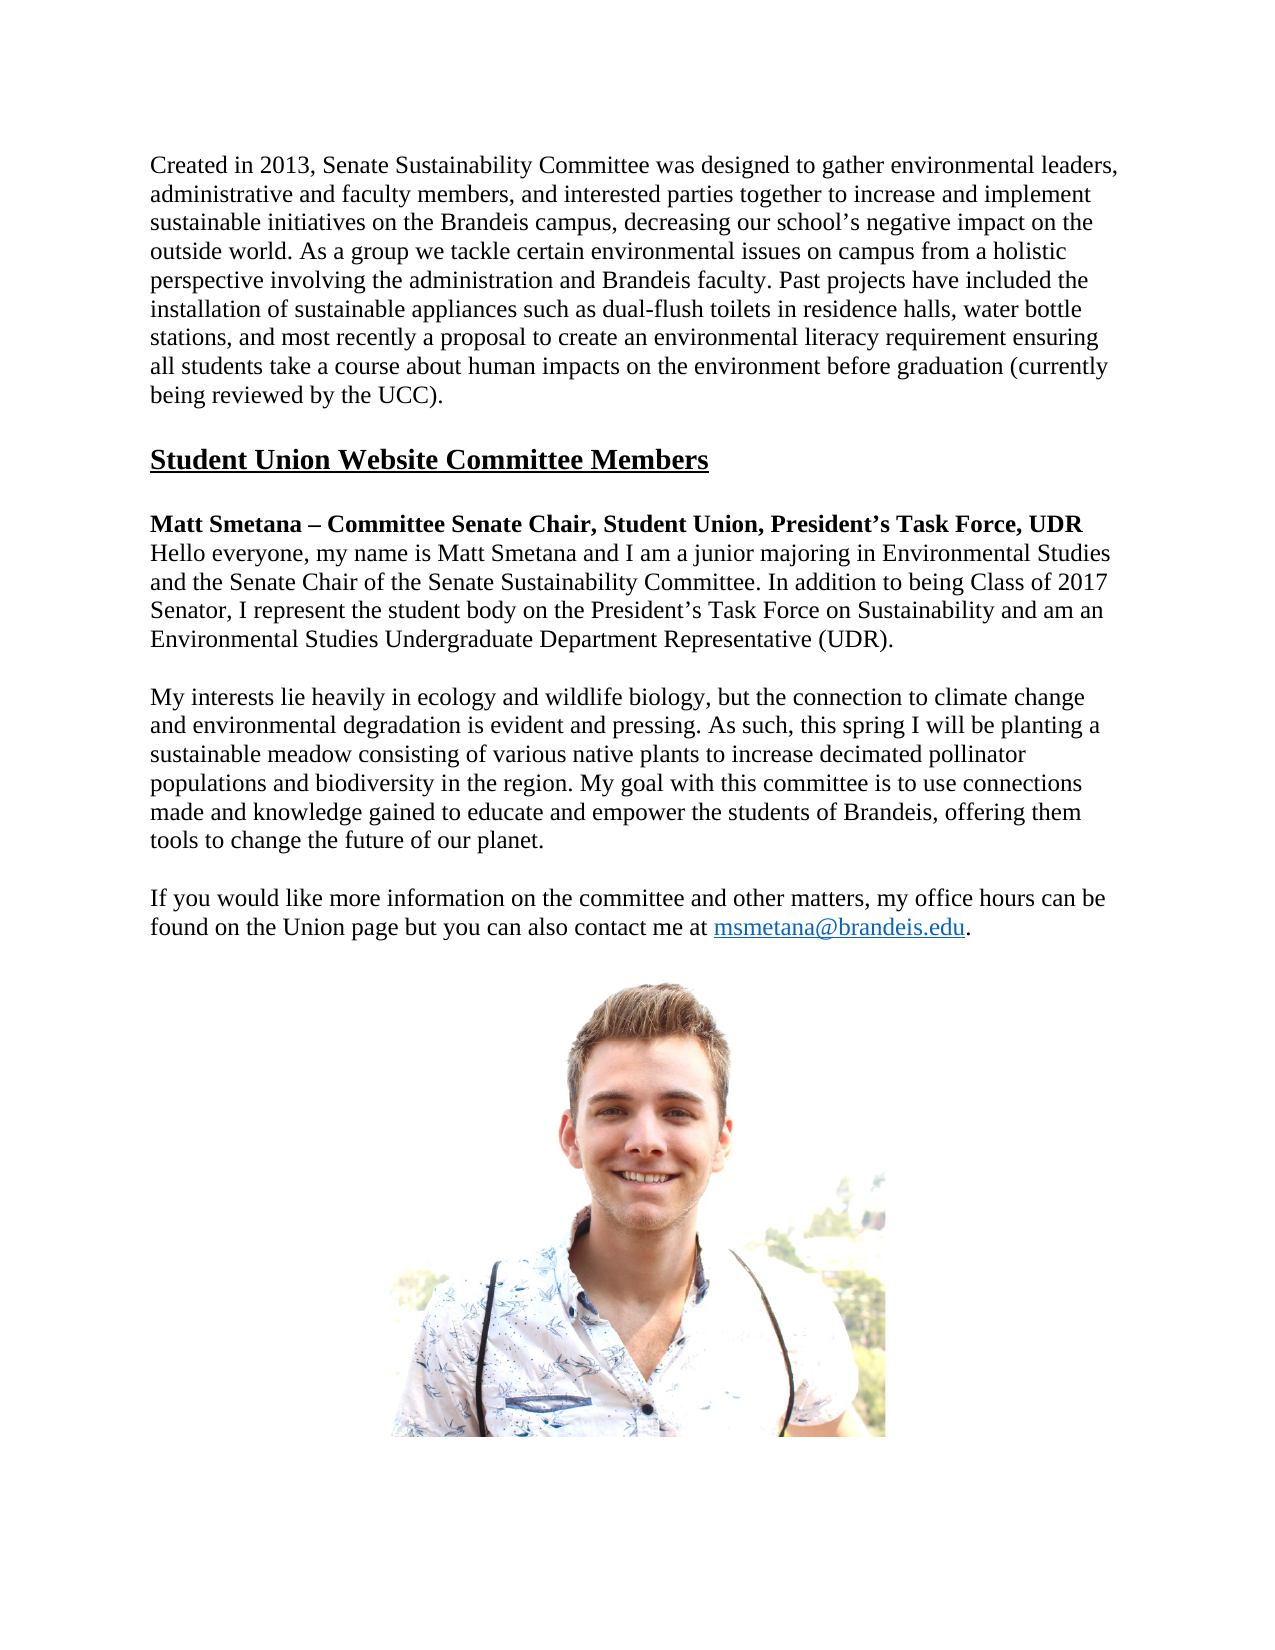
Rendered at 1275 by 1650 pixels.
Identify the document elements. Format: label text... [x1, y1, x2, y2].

text Hello everyone, my name is Matt Smetana and I am a junior majoring in Environmental Studies and the Senate Chair of the Senate Sustainability Committee. In addition to being Class of 2017 Senator, I represent the student body on the President’s Task Force on Sustainability and am an Environmental Studies Undergraduate Department Representative (UDR). [150, 538, 1125, 653]
text Matt Smetana – Committee Senate Chair, Student Union, President’s Task Force, UDR [150, 509, 1125, 538]
text Created in 2013, Senate Sustainability Committee was designed to gather environmental leaders, administrative and faculty members, and interested parties together to increase and implement sustainable initiatives on the Brandeis campus, decreasing our school’s negative impact on the outside world. As a group we tackle certain environmental issues on campus from a holistic perspective involving the administration and Brandeis faculty. Past projects have included the installation of sustainable appliances such as dual-flush toilets in residence halls, water bottle stations, and most recently a proposal to create an environmental literacy requirement ensuring all students take a course about human impacts on the environment before graduation (currently being reviewed by the UCC). [150, 150, 1125, 409]
text My interests lie heavily in ecology and wildlife biology, but the connection to climate change and environmental degradation is evident and pressing. As such, this spring I will be planting a sustainable meadow consisting of various native plants to increase decimated pollinator populations and biodiversity in the region. My goal with this committee is to use connections made and knowledge gained to educate and empower the students of Brandeis, offering them tools to change the future of our planet. [150, 682, 1125, 854]
text Student Union Website Committee Members [150, 442, 1125, 476]
picture [389, 940, 886, 1437]
text If you would like more information on the committee and other matters, my office hours can be found on the Union page but you can also contact me at msmetana@brandeis.edu. [150, 883, 1125, 941]
